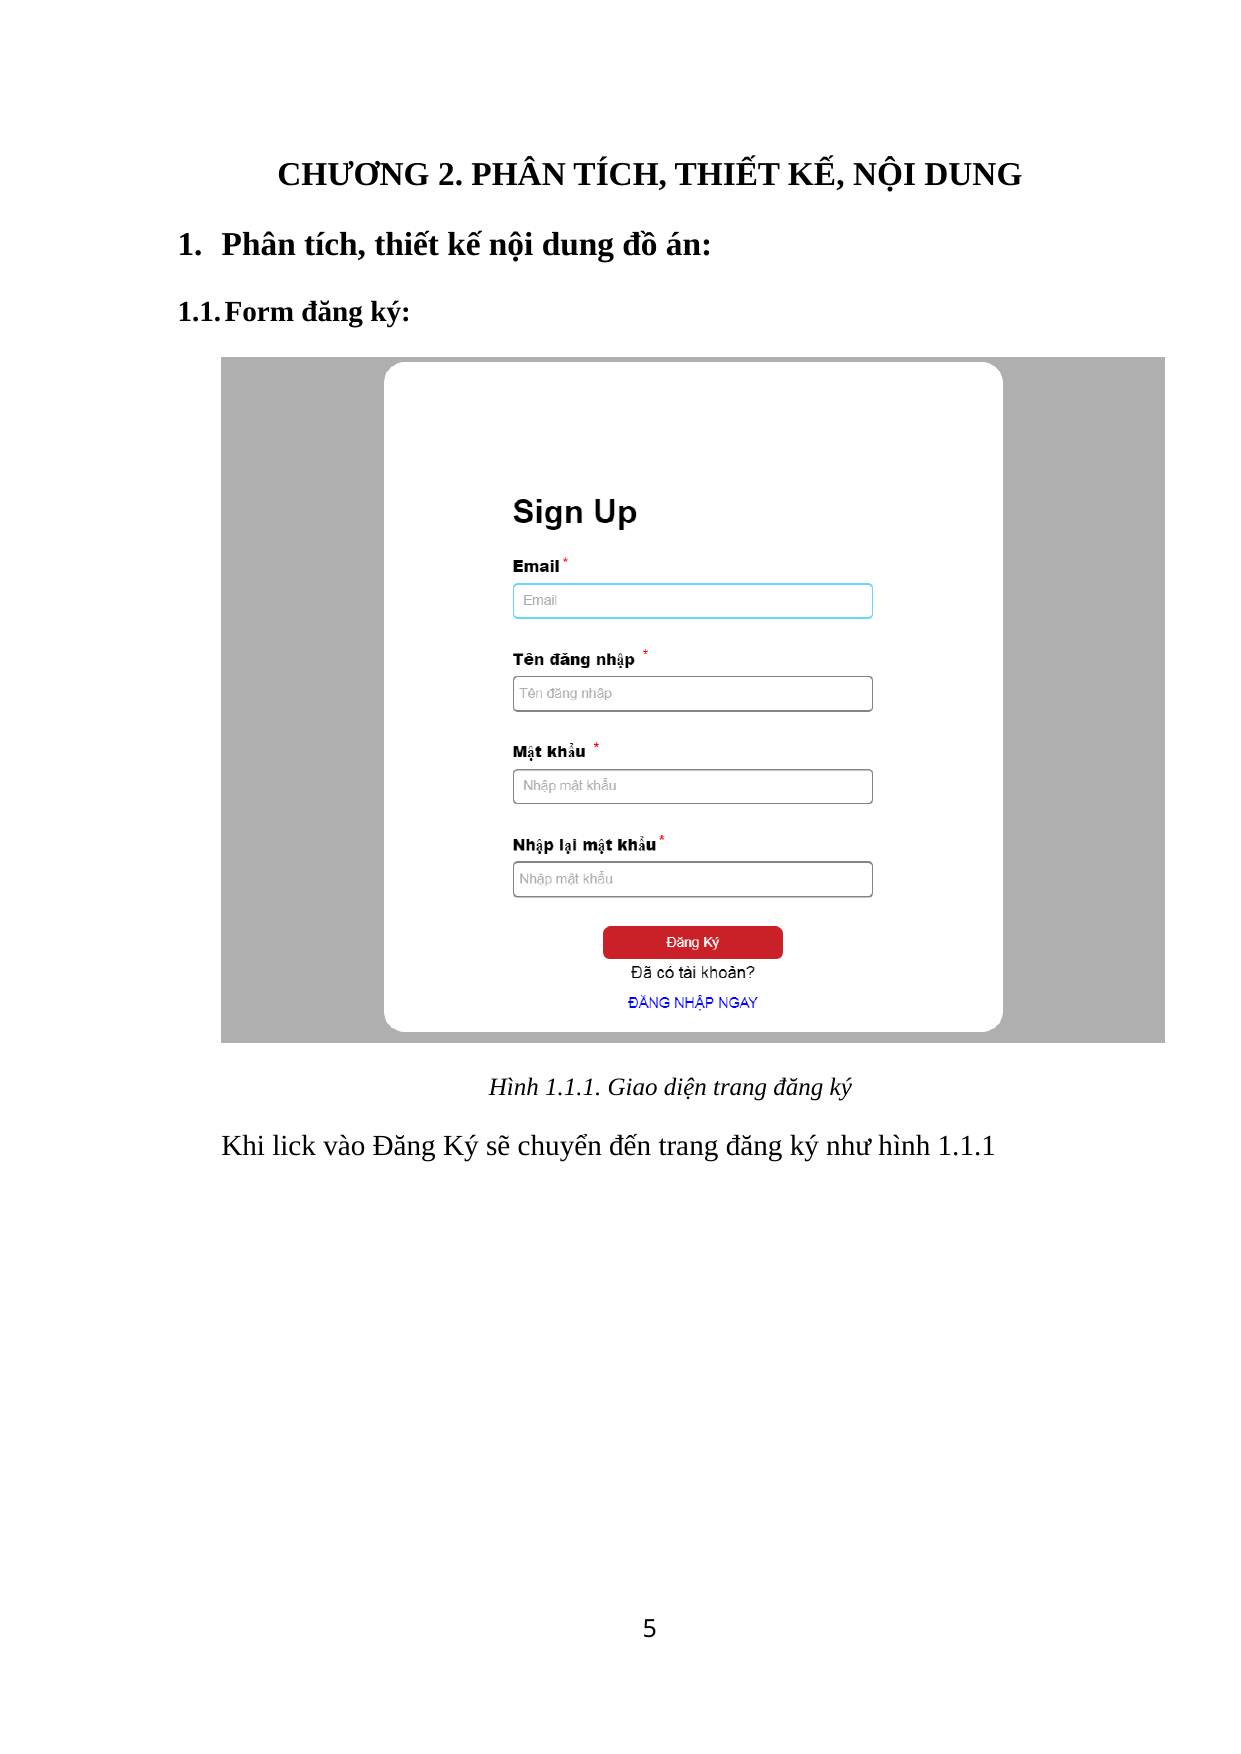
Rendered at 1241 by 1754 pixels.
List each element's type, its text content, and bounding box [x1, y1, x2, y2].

subtitle Phân tích, thiết kế nội dung đồ án: [177, 224, 1122, 263]
text Khi lick vào Đăng Ký sẽ chuyển đến trang đăng ký như hình 1.1.1 [221, 1128, 1122, 1161]
subtitle CHƯƠNG 2. PHÂN TÍCH, THIẾT KẾ, NỘI DUNG [177, 154, 1122, 193]
text Hình 1.1.1. Giao diện trang đăng ký [221, 1072, 1122, 1101]
subtitle Form đăng ký: [177, 294, 1122, 328]
picture [221, 357, 1165, 1043]
